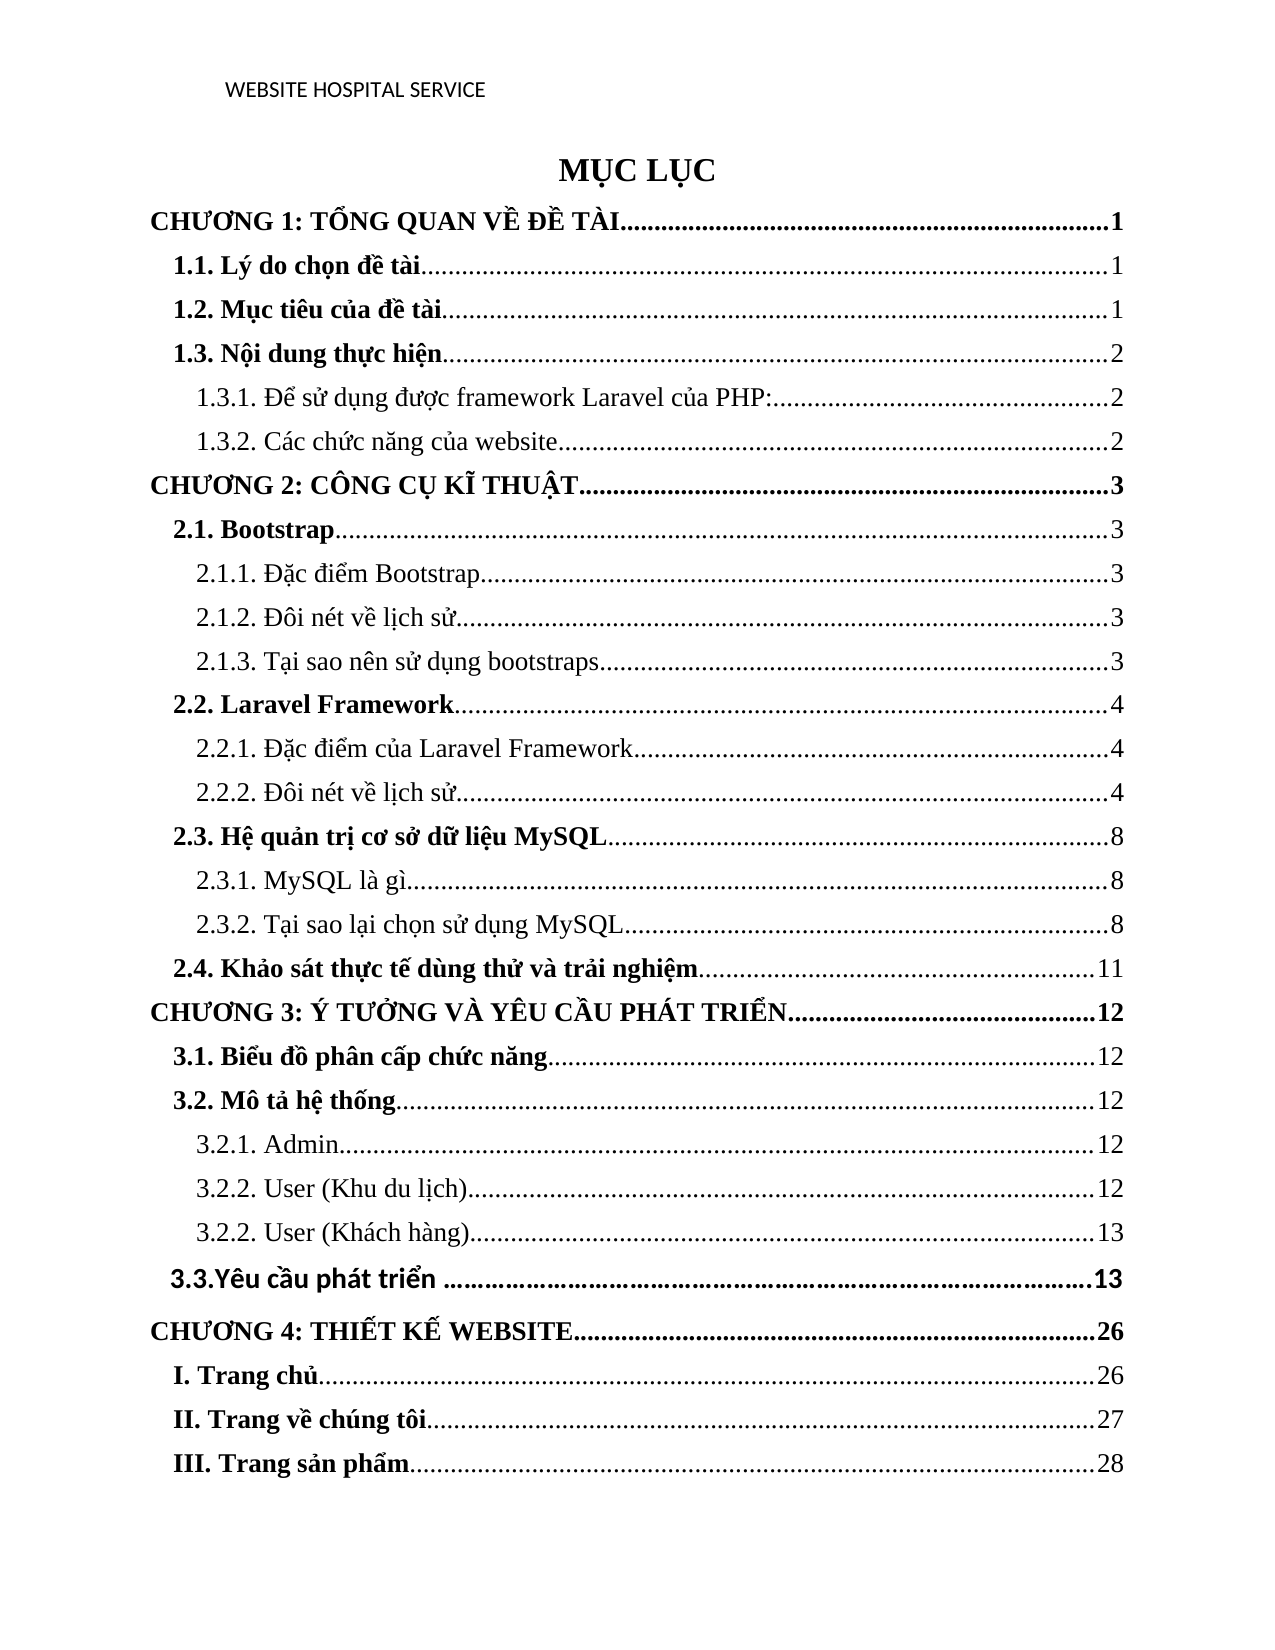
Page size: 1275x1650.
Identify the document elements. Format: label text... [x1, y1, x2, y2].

text 3.2. Mô tả hệ thống 12 [173, 1084, 1125, 1115]
text 2.3.1. MySQL là gì 8 [196, 864, 1125, 896]
text CHƯƠNG 4: THIẾT KẾ WEBSITE 26 [150, 1315, 1125, 1346]
text 3.2.2. User (Khách hàng) 13 [196, 1216, 1125, 1247]
text 2.4. Khảo sát thực tế dùng thử và trải nghiệm 11 [173, 952, 1125, 983]
text 2.1.3. Tại sao nên sử dụng bootstraps 3 [196, 644, 1125, 676]
text 2.1.2. Đôi nét về lịch sử 3 [196, 601, 1125, 632]
text 2.1.1. Đặc điểm Bootstrap 3 [196, 557, 1125, 588]
text II. Trang về chúng tôi 27 [173, 1403, 1125, 1434]
text 3.3.Yêu cầu phát triển ………………………………………………………………………………….13 [150, 1260, 1125, 1296]
text 1.2. Mục tiêu của đề tài 1 [173, 293, 1125, 324]
text III. Trang sản phẩm 28 [173, 1447, 1125, 1478]
text CHƯƠNG 3: Ý TƯỞNG VÀ YÊU CẦU PHÁT TRIỂN 12 [150, 996, 1125, 1027]
text 2.3. Hệ quản trị cơ sở dữ liệu MySQL 8 [173, 820, 1125, 852]
text I. Trang chủ 26 [173, 1359, 1125, 1390]
text 2.3.2. Tại sao lại chọn sử dụng MySQL 8 [196, 908, 1125, 939]
text 2.2.1. Đặc điểm của Laravel Framework 4 [196, 732, 1125, 764]
text 1.3.1. Để sử dụng được framework Laravel của PHP: 2 [196, 381, 1125, 412]
text 2.2. Laravel Framework 4 [173, 688, 1125, 720]
text 1.1. Lý do chọn đề tài 1 [173, 249, 1125, 280]
text MỤC LỤC [150, 150, 1125, 188]
text 1.3.2. Các chức năng của website 2 [196, 425, 1125, 456]
text 2.1. Bootstrap 3 [173, 513, 1125, 544]
text 1.3. Nội dung thực hiện 2 [173, 337, 1125, 368]
text CHƯƠNG 1: TỔNG QUAN VỀ ĐỀ TÀI 1 [150, 205, 1125, 236]
text 3.2.2. User (Khu du lịch) 12 [196, 1172, 1125, 1203]
text 3.2.1. Admin 12 [196, 1128, 1125, 1159]
text 2.2.2. Đôi nét về lịch sử 4 [196, 776, 1125, 808]
text 3.1. Biểu đồ phân cấp chức năng 12 [173, 1040, 1125, 1071]
text CHƯƠNG 2: CÔNG CỤ KĨ THUẬT 3 [150, 469, 1125, 500]
